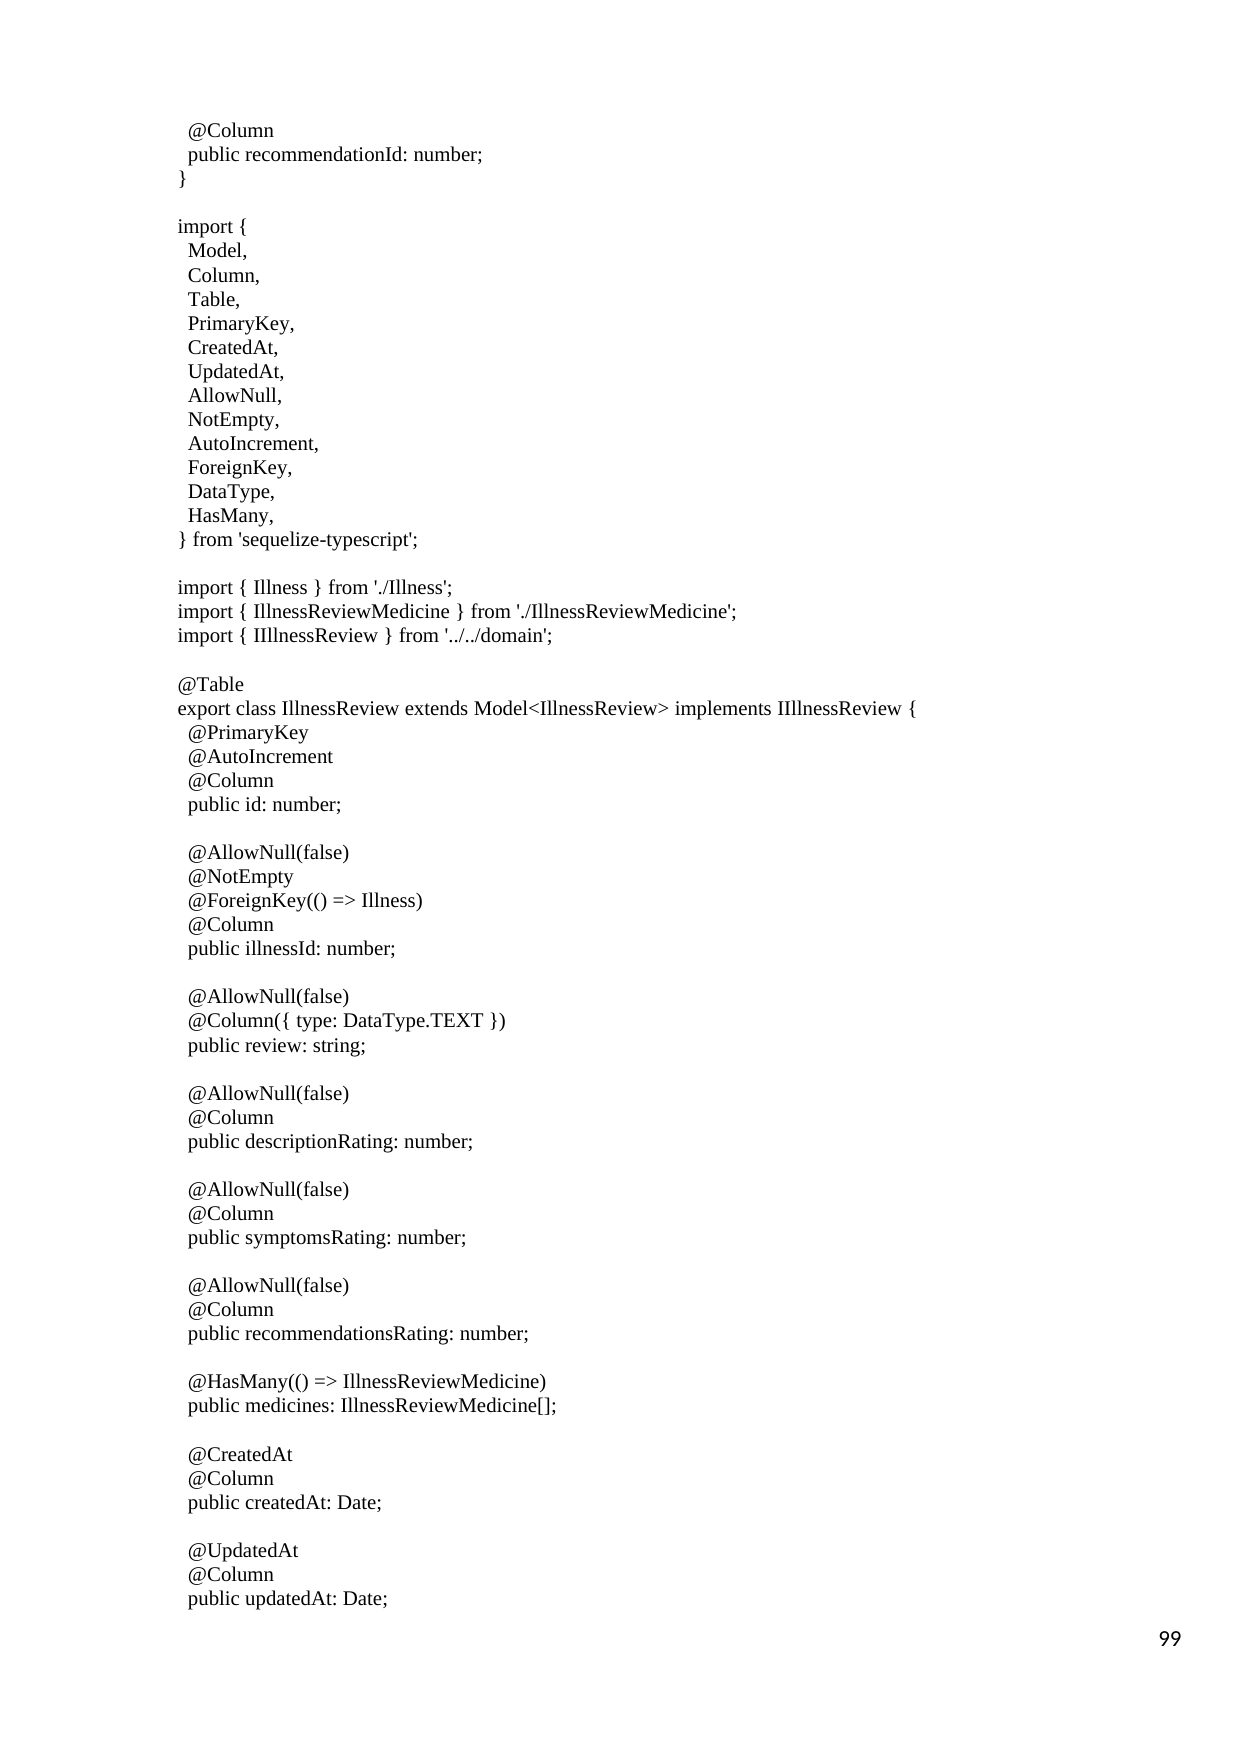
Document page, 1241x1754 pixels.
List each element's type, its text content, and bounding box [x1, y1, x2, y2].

text @UpdatedAt [177, 1538, 1181, 1562]
text public id: number; [177, 792, 1181, 816]
text @Column({ type: DataType.TEXT }) [177, 1008, 1181, 1032]
text @HasMany(() => IllnessReviewMedicine) [177, 1369, 1181, 1393]
text AllowNull, [177, 383, 1181, 407]
text import { [177, 214, 1181, 238]
text public review: string; [177, 1032, 1181, 1057]
text public createdAt: Date; [177, 1490, 1181, 1514]
text public symptomsRating: number; [177, 1225, 1181, 1249]
text public updatedAt: Date; [177, 1586, 1181, 1610]
text HasMany, [177, 503, 1181, 527]
text @Column [177, 1562, 1181, 1586]
text @Table [177, 672, 1181, 696]
text } [177, 166, 1181, 190]
text import { IIllnessReview } from '../../domain'; [177, 623, 1181, 647]
text AutoIncrement, [177, 431, 1181, 455]
text @Column [177, 1466, 1181, 1490]
text NotEmpty, [177, 407, 1181, 431]
text Table, [177, 287, 1181, 311]
text @Column [177, 1201, 1181, 1225]
text public recommendationId: number; [177, 142, 1181, 166]
text } from 'sequelize-typescript'; [177, 527, 1181, 551]
text @Column [177, 1297, 1181, 1321]
text public descriptionRating: number; [177, 1129, 1181, 1153]
text @AllowNull(false) [177, 1177, 1181, 1201]
text @AllowNull(false) [177, 1273, 1181, 1297]
text @AllowNull(false) [177, 840, 1181, 864]
text Model, [177, 238, 1181, 262]
text CreatedAt, [177, 335, 1181, 359]
text @Column [177, 912, 1181, 936]
text Column, [177, 262, 1181, 287]
text import { IllnessReviewMedicine } from './IllnessReviewMedicine'; [177, 599, 1181, 623]
text @AllowNull(false) [177, 984, 1181, 1008]
text @PrimaryKey [177, 720, 1181, 744]
text public recommendationsRating: number; [177, 1321, 1181, 1345]
text @Column [177, 1105, 1181, 1129]
text PrimaryKey, [177, 311, 1181, 335]
text @NotEmpty [177, 864, 1181, 888]
text @ForeignKey(() => Illness) [177, 888, 1181, 912]
text DataType, [177, 479, 1181, 503]
text export class IllnessReview extends Model<IllnessReview> implements IIllnessReview { [177, 696, 1181, 720]
text @AllowNull(false) [177, 1081, 1181, 1105]
text import { Illness } from './Illness'; [177, 575, 1181, 599]
text UpdatedAt, [177, 359, 1181, 383]
text public medicines: IllnessReviewMedicine[]; [177, 1393, 1181, 1417]
text ForeignKey, [177, 455, 1181, 479]
text @Column [177, 118, 1181, 142]
text public illnessId: number; [177, 936, 1181, 960]
text @CreatedAt [177, 1442, 1181, 1466]
text @Column [177, 768, 1181, 792]
text @AutoIncrement [177, 744, 1181, 768]
